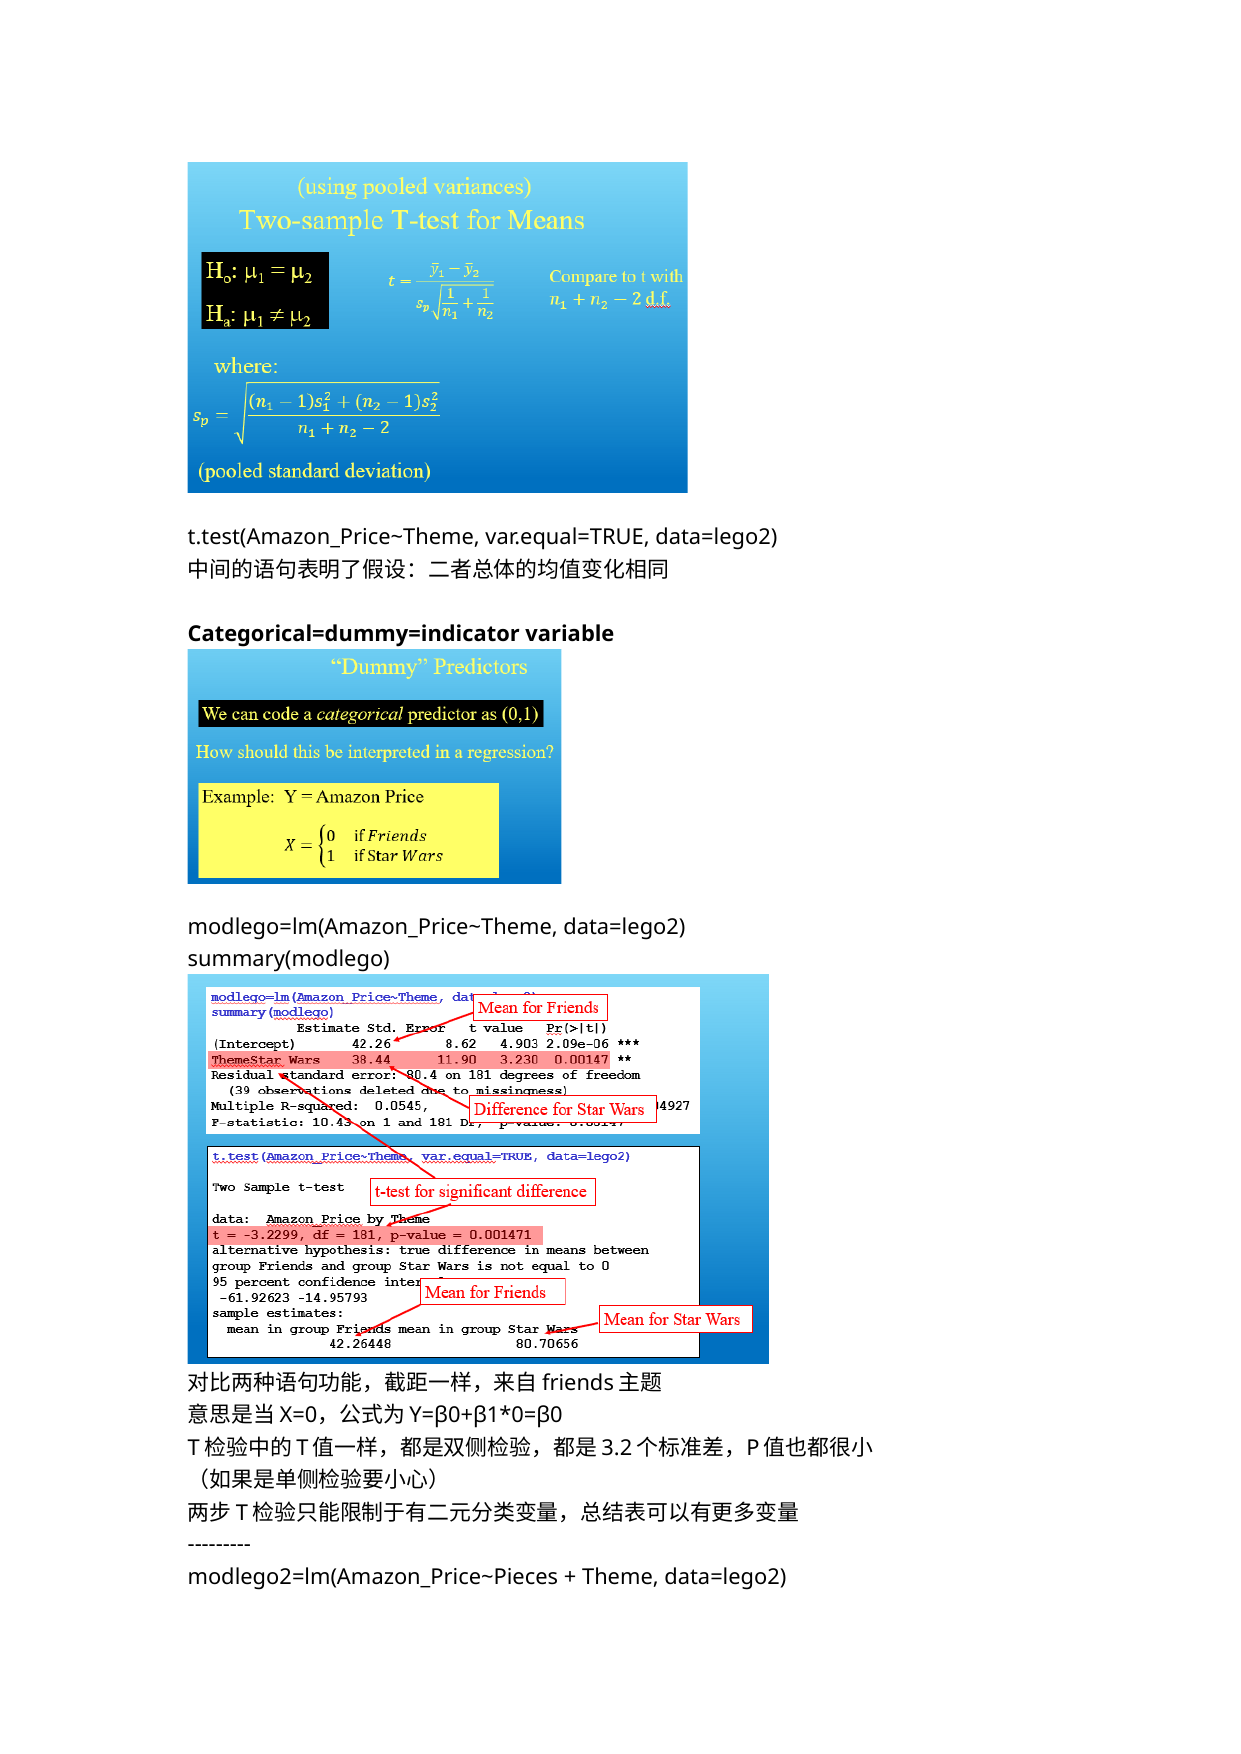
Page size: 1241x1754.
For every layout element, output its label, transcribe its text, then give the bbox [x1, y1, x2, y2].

text modlego=lm(Amazon_Price~Theme, data=lego2) [187, 909, 1053, 942]
picture [187, 974, 769, 1364]
text 两步T检验只能限制于有二元分类变量，总结表可以有更多变量 [187, 1494, 1053, 1527]
text 对比两种语句功能，截距一样，来自friends主题 [187, 1364, 1053, 1397]
picture [187, 162, 688, 493]
text modlego2=lm(Amazon_Price~Pieces + Theme, data=lego2) [187, 1559, 1053, 1592]
text 中间的语句表明了假设：二者总体的均值变化相同 [187, 552, 1053, 584]
text 意思是当X=0，公式为Y=β0+β1*0=β0 [187, 1397, 1053, 1429]
text （如果是单侧检验要小心） [187, 1462, 1053, 1494]
text t.test(Amazon_Price~Theme, var.equal=TRUE, data=lego2) [187, 519, 1053, 552]
picture [187, 649, 562, 884]
text Categorical=dummy=indicator variable [187, 617, 1053, 649]
text --------- [187, 1527, 1053, 1559]
text T检验中的T值一样，都是双侧检验，都是3.2个标准差，P值也都很小 [187, 1429, 1053, 1462]
text summary(modlego) [187, 942, 1053, 974]
